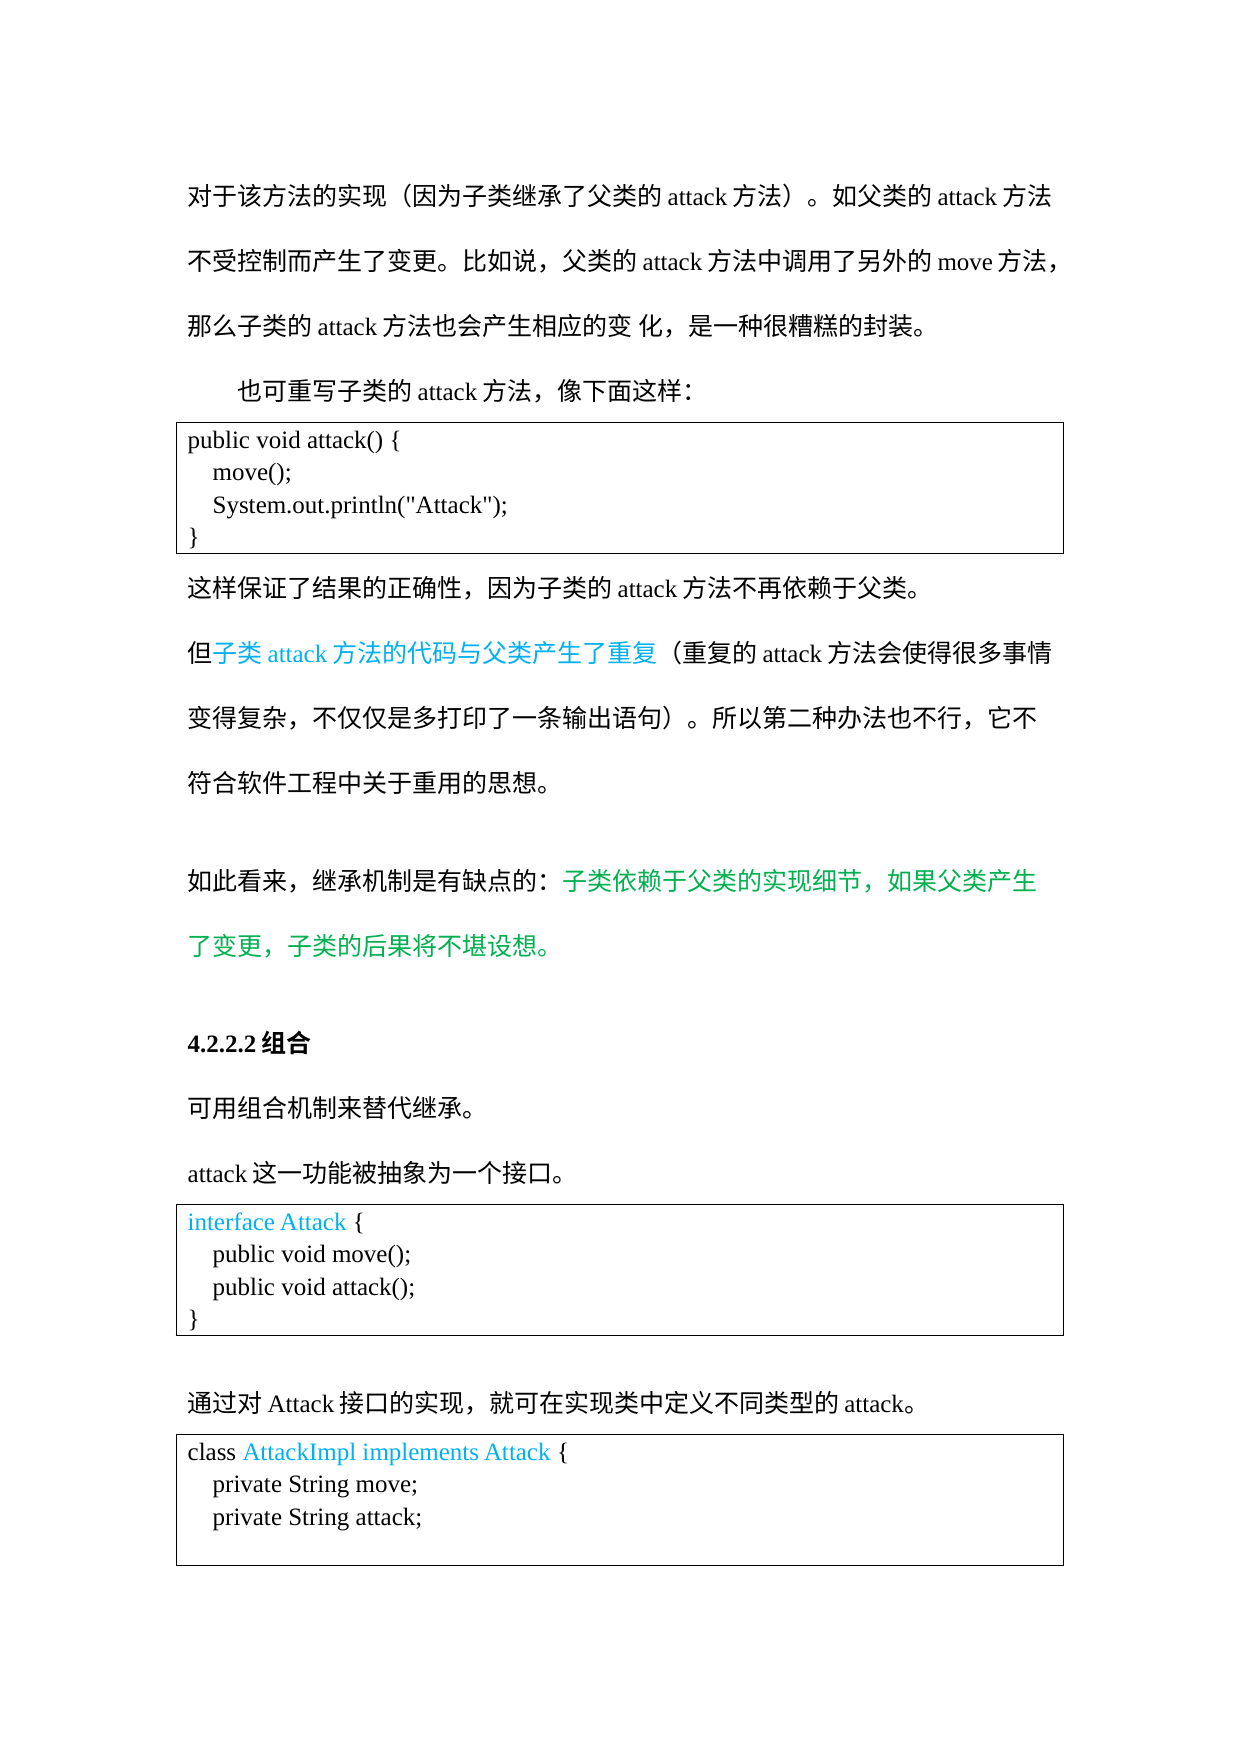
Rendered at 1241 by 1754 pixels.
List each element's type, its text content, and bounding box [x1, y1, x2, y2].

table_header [177, 1435, 1063, 1565]
text 这样保证了结果的正确性，因为子类的attack方法不再依赖于父类。 [187, 554, 1053, 619]
text 4.2.2.2组合 [187, 1009, 1053, 1074]
text 可用组合机制来替代继承。 [187, 1074, 1053, 1139]
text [187, 162, 1053, 357]
text 通过对Attack接口的实现，就可在实现类中定义不同类型的attack。 [187, 1369, 1053, 1434]
text attack这一功能被抽象为一个接口。 [187, 1139, 1053, 1204]
text 也可重写子类的attack方法，像下面这样： [187, 357, 1053, 422]
text 如此看来，继承机制是有缺点的：子类依赖于父类的实现细节，如果父类产生了变更，子类的后果将不堪设想。 [187, 847, 1053, 977]
table_header interface Attack { public void move(); public void attack(); } [177, 1205, 1063, 1335]
table_header public void attack() { move(); System.out.println("Attack"); } [177, 423, 1063, 553]
text 但子类attack方法的代码与父类产生了重复（重复的attack方法会使得很多事情变得复杂，不仅仅是多打印了一条输出语句）。所以第二种办法也不行，它不符合软件工程中关于重用的思想。 [187, 619, 1053, 814]
